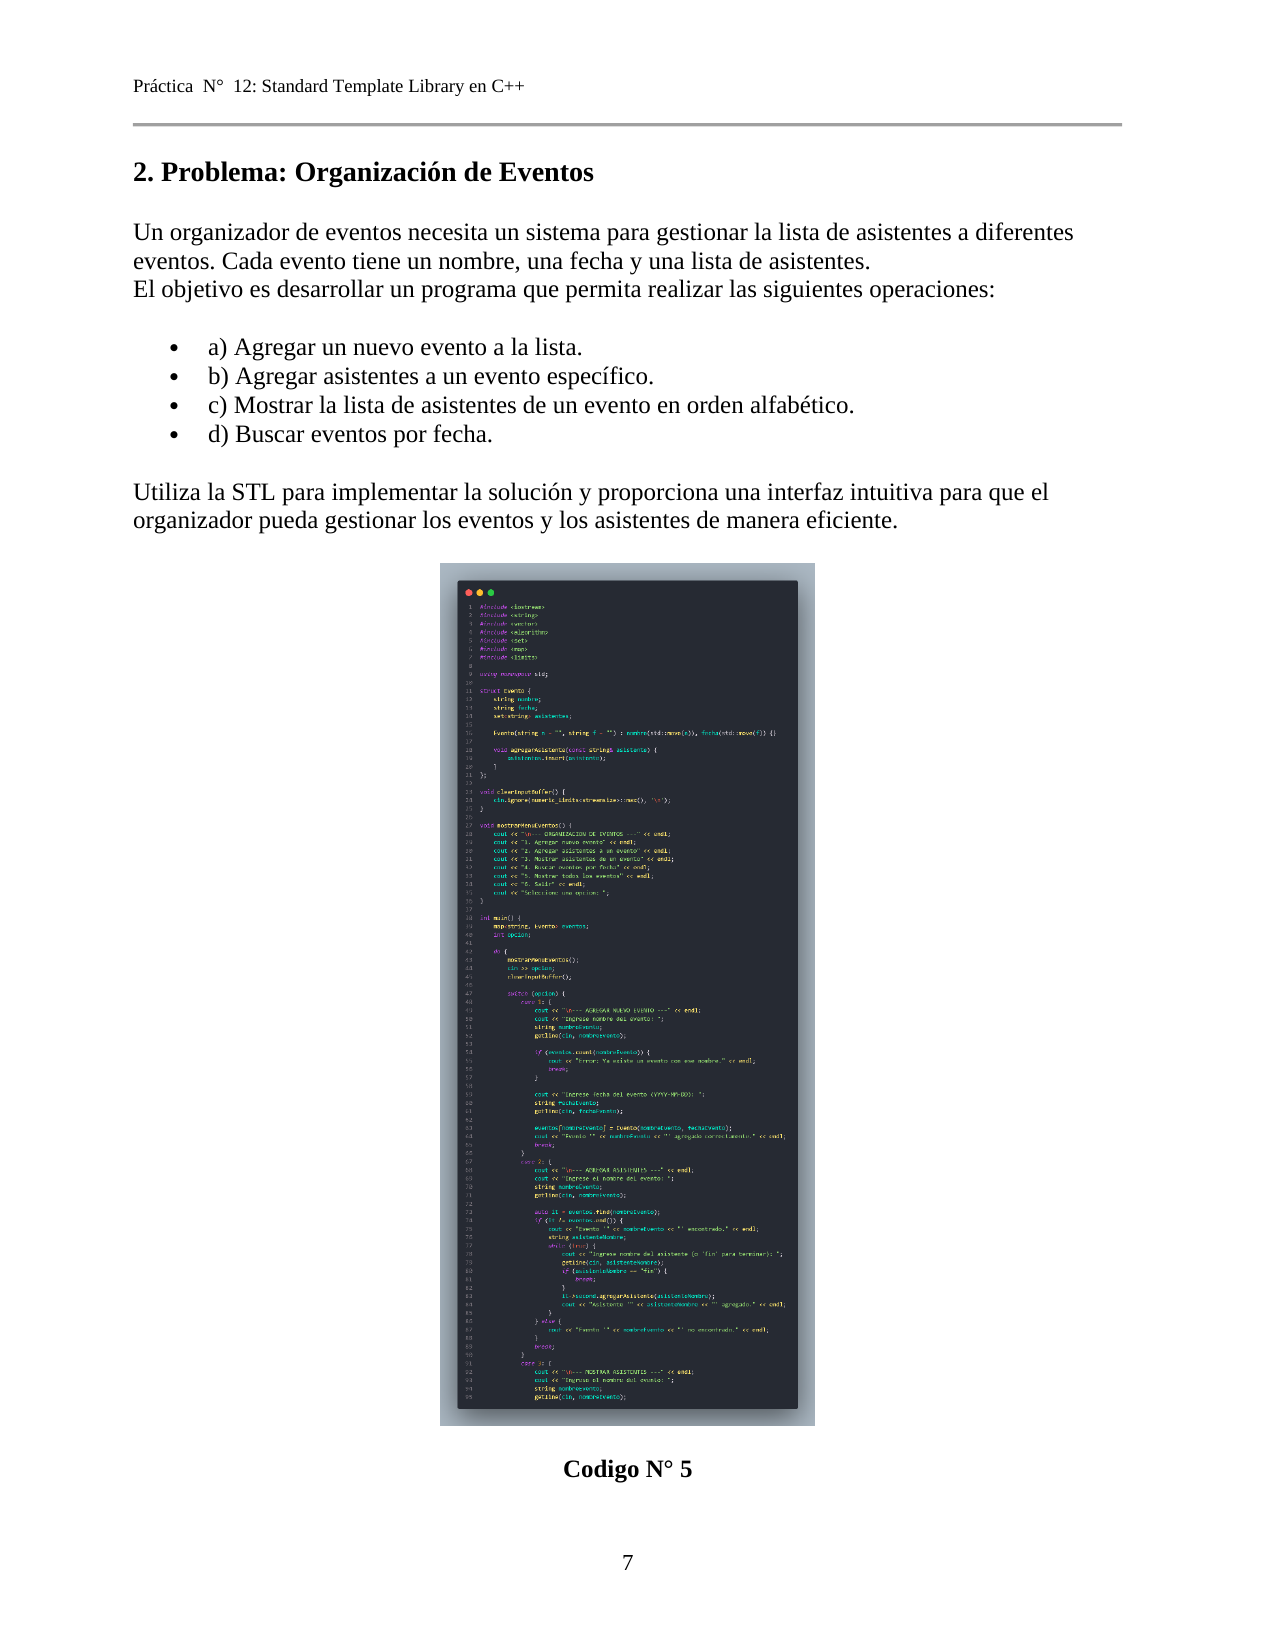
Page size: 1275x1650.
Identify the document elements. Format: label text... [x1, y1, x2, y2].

list a) Agregar un nuevo evento a la lista. [170, 332, 1122, 361]
text 2. Problema: Organización de Eventos [133, 127, 1122, 188]
text Utiliza la STL para implementar la solución y proporciona una interfaz intuitiva para que el organizador pueda gestionar los eventos y los asistentes de manera eficiente. [133, 477, 1122, 534]
list d) Buscar eventos por fecha. [170, 419, 1122, 447]
picture [440, 563, 815, 1426]
text Un organizador de eventos necesita un sistema para gestionar la lista de asistentes a diferentes eventos. Cada evento tiene un nombre, una fecha y una lista de asistentes. El objetivo es desarrollar un programa que permita realizar las siguientes operaciones: [133, 217, 1122, 303]
list b) Agregar asistentes a un evento específico. [170, 361, 1122, 390]
list c) Mostrar la lista de asistentes de un evento en orden alfabético. [170, 390, 1122, 419]
